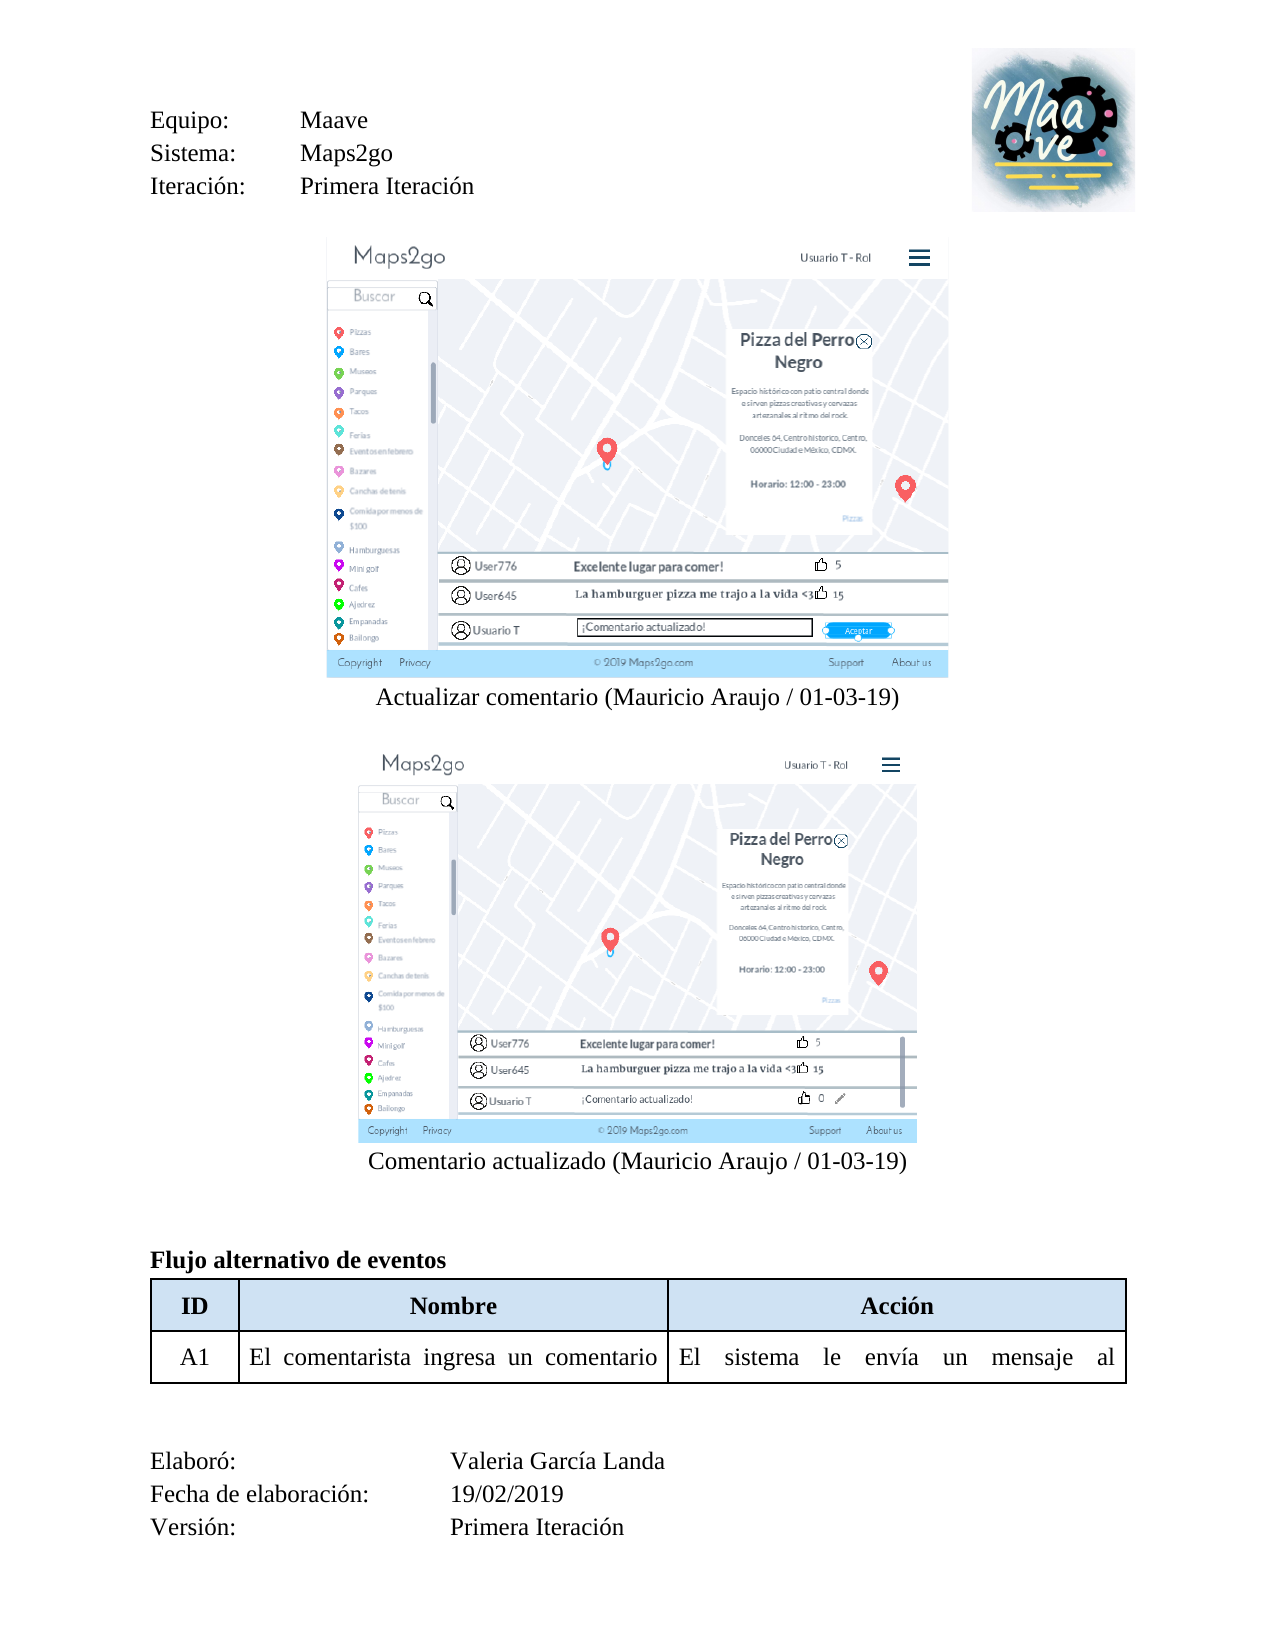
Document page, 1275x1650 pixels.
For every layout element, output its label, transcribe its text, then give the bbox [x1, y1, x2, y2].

picture [971, 48, 1136, 212]
table_cell El sistema le envía un mensaje al comentarista indicando que no puede agregar comentarios sin información. [669, 1332, 1125, 1382]
text Comentario actualizado (Mauricio Araujo / 01-03-19) [150, 1146, 1125, 1175]
table_cell A1 [152, 1332, 238, 1382]
picture [358, 747, 917, 1143]
picture [326, 237, 949, 678]
table_header Acción [669, 1280, 1125, 1330]
table_header ID [152, 1280, 238, 1330]
table_header Nombre [240, 1280, 667, 1330]
text Flujo alternativo de eventos [150, 1245, 1125, 1274]
text Actualizar comentario (Mauricio Araujo / 01-03-19) [150, 682, 1125, 710]
table_cell El comentarista ingresa un comentario sin información y presiona el botón de comentar. [240, 1332, 667, 1382]
